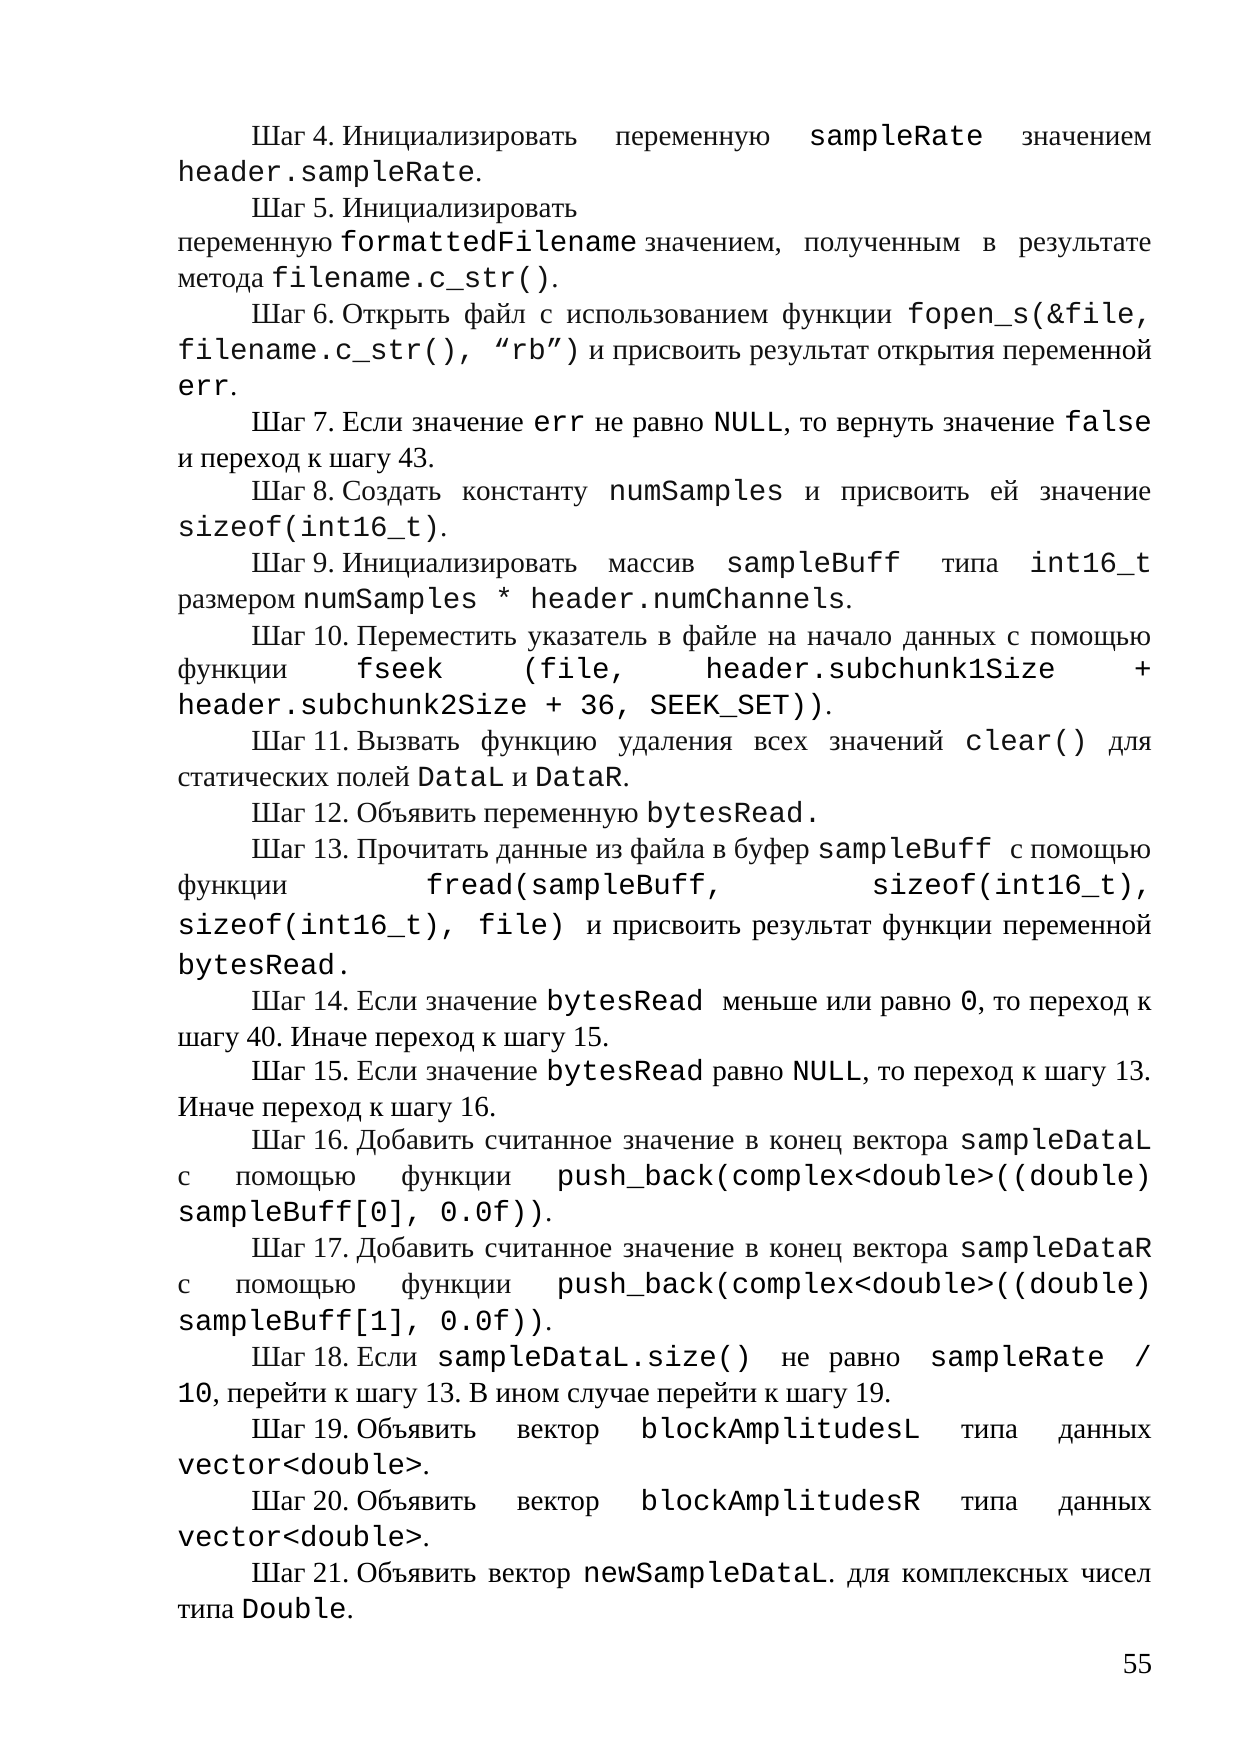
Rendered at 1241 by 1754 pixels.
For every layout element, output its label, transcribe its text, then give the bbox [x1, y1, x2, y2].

text Шаг 16. Добавить считанное значение в конец вектора sampleDataL с помощью функции push_back(complex<double>((double) sampleBuff[0], 0.0f)). [177, 1122, 1152, 1231]
text Шаг 15. Если значение bytesRead равно NULL, то переход к шагу 13. Иначе переход к шагу 16. [177, 1053, 1152, 1122]
text Шаг 9. Инициализировать массив sampleBuff типа int16_t размером numSamples * header.numChannels. [177, 546, 1152, 618]
text Шаг 13. Прочитать данные из файла в буфер sampleBuff с помощью функции fread(sampleBuff, sizeof(int16_t), sizeof(int16_t), file) и присвоить результат функции переменной bytesRead. [177, 831, 1152, 983]
text Шаг 11. Вызвать функцию удаления всех значений clear() для статических полей DataL и DataR. [177, 723, 1152, 795]
text Шаг 19. Объявить вектор blockAmplitudesL типа данных vector<double>. [177, 1411, 1152, 1483]
text Шаг 14. Если значение bytesRead меньше или равно 0, то переход к шагу 40. Иначе переход к шагу 15. [177, 983, 1152, 1053]
text Шаг 20. Объявить вектор blockAmplitudesR типа данных vector<double>. [177, 1483, 1152, 1555]
text Шаг 5. Инициализировать переменную formattedFilename значением, полученным в результате метода filename.c_str(). [177, 190, 1152, 296]
text Шаг 12. Объявить переменную bytesRead. [177, 795, 1152, 831]
text Шаг 10. Переместить указатель в файле на начало данных с помощью функции fseek (file, header.subchunk1Size + header.subchunk2Size + 36, SEEK_SET)). [177, 618, 1152, 723]
text Шаг 4. Инициализировать переменную sampleRate значением header.sampleRate. [177, 118, 1152, 190]
text Шаг 6. Открыть файл с использованием функции fopen_s(&file, filename.c_str(), “rb”) и присвоить результат открытия переменной err. [177, 296, 1152, 404]
text Шаг 7. Если значение err не равно NULL, то вернуть значение false и переход к шагу 43. [177, 404, 1152, 473]
text Шаг 17. Добавить считанное значение в конец вектора sampleDataR с помощью функции push_back(complex<double>((double) sampleBuff[1], 0.0f)). [177, 1231, 1152, 1339]
text Шаг 21. Объявить вектор newSampleDataL. для комплексных чисел типа Double. [177, 1555, 1152, 1627]
text Шаг 18. Если sampleDataL.size() не равно sampleRate / 10, перейти к шагу 13. В ином случае перейти к шагу 19. [177, 1339, 1152, 1411]
text Шаг 8. Создать константу numSamples и присвоить ей значение sizeof(int16_t). [177, 473, 1152, 546]
